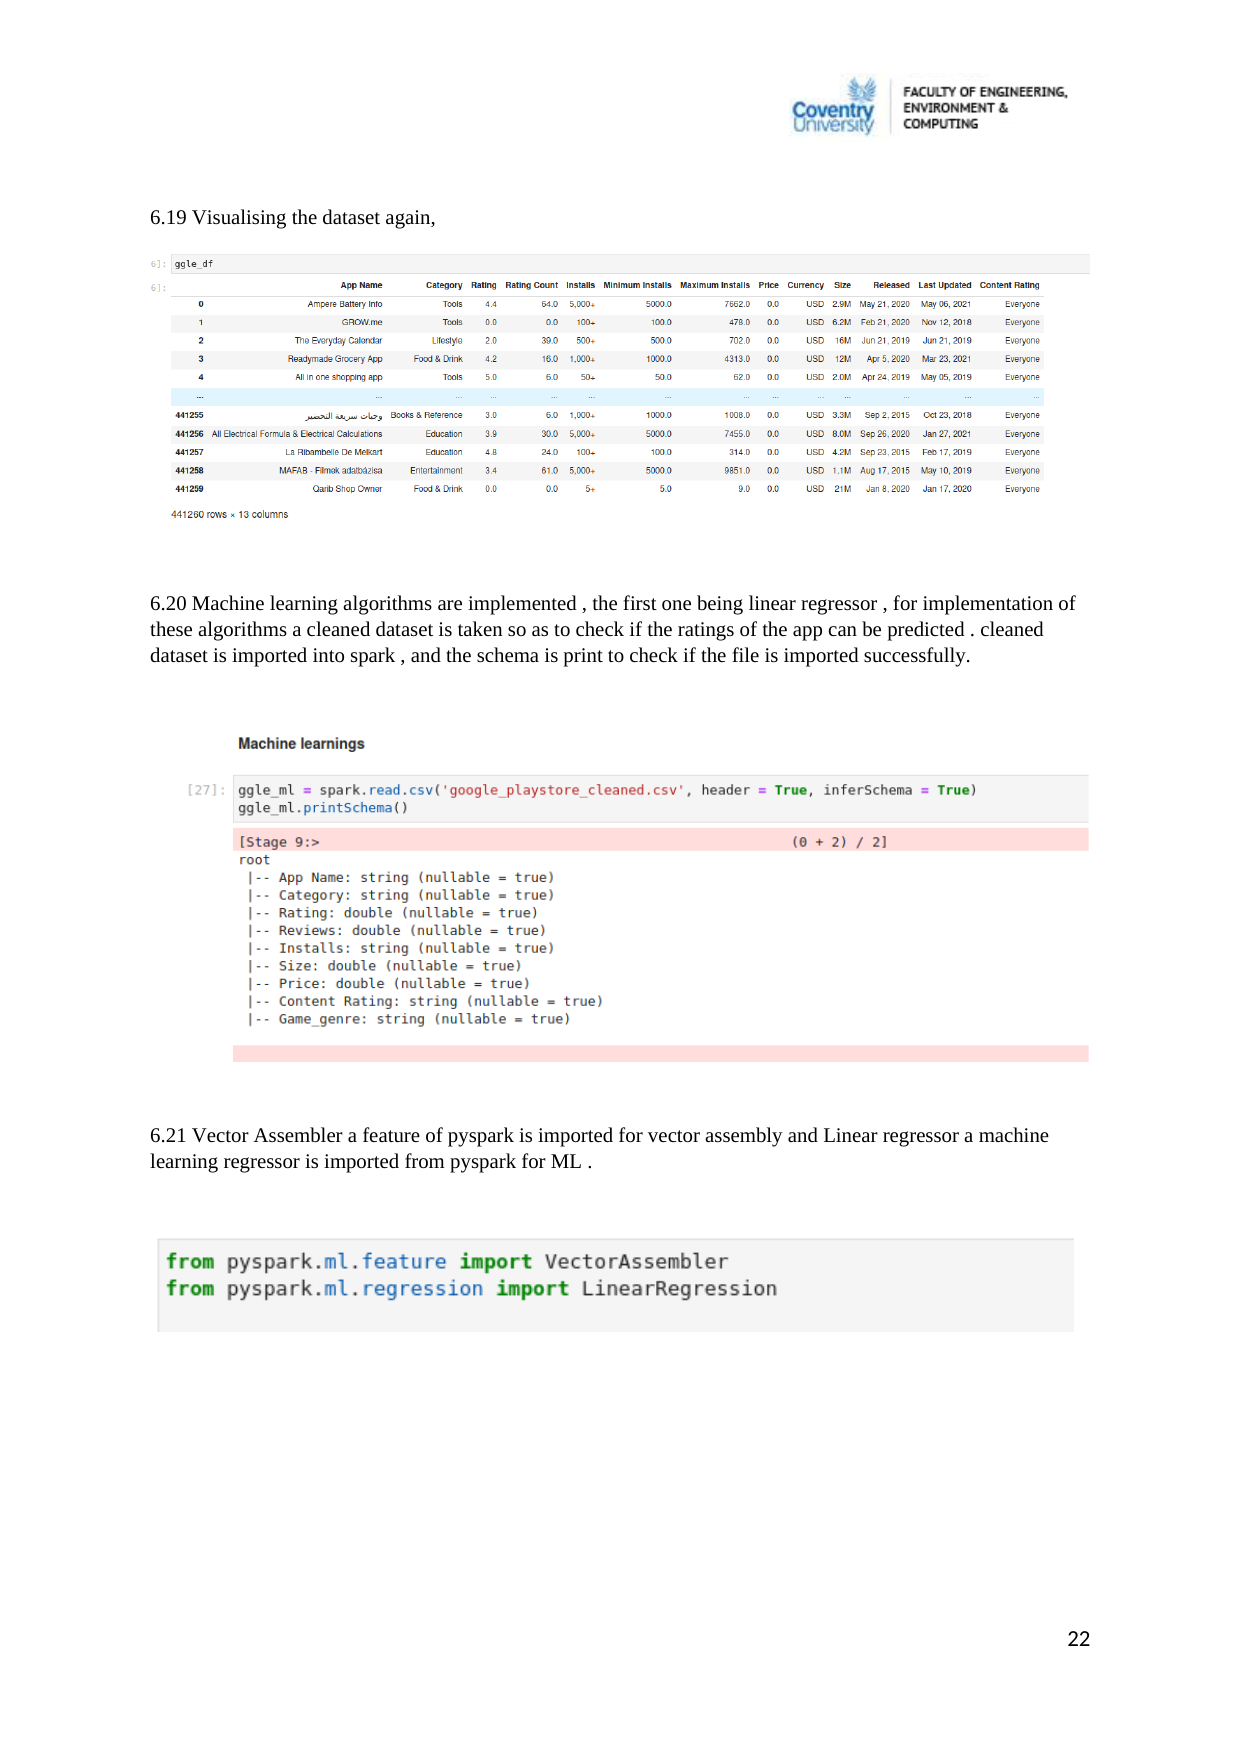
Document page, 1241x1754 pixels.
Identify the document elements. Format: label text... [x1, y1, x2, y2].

text 6.20 Machine learning algorithms are implemented , the first one being linear regressor , for implementation of these algorithms a cleaned dataset is taken so as to check if the ratings of the app can be predicted . cleaned dataset is imported into spark , and the schema is print to check if the file is imported successfully. [150, 591, 1090, 667]
picture [150, 247, 1090, 530]
text 6.19 Visualising the dataset again, [150, 205, 1090, 229]
text 6.21 Vector Assembler a feature of pyspark is imported for vector assembly and Linear regressor a machine learning regressor is imported from pyspark for ML . [150, 1123, 1090, 1173]
picture [763, 73, 1091, 159]
picture [150, 1234, 1074, 1332]
picture [150, 727, 1089, 1062]
